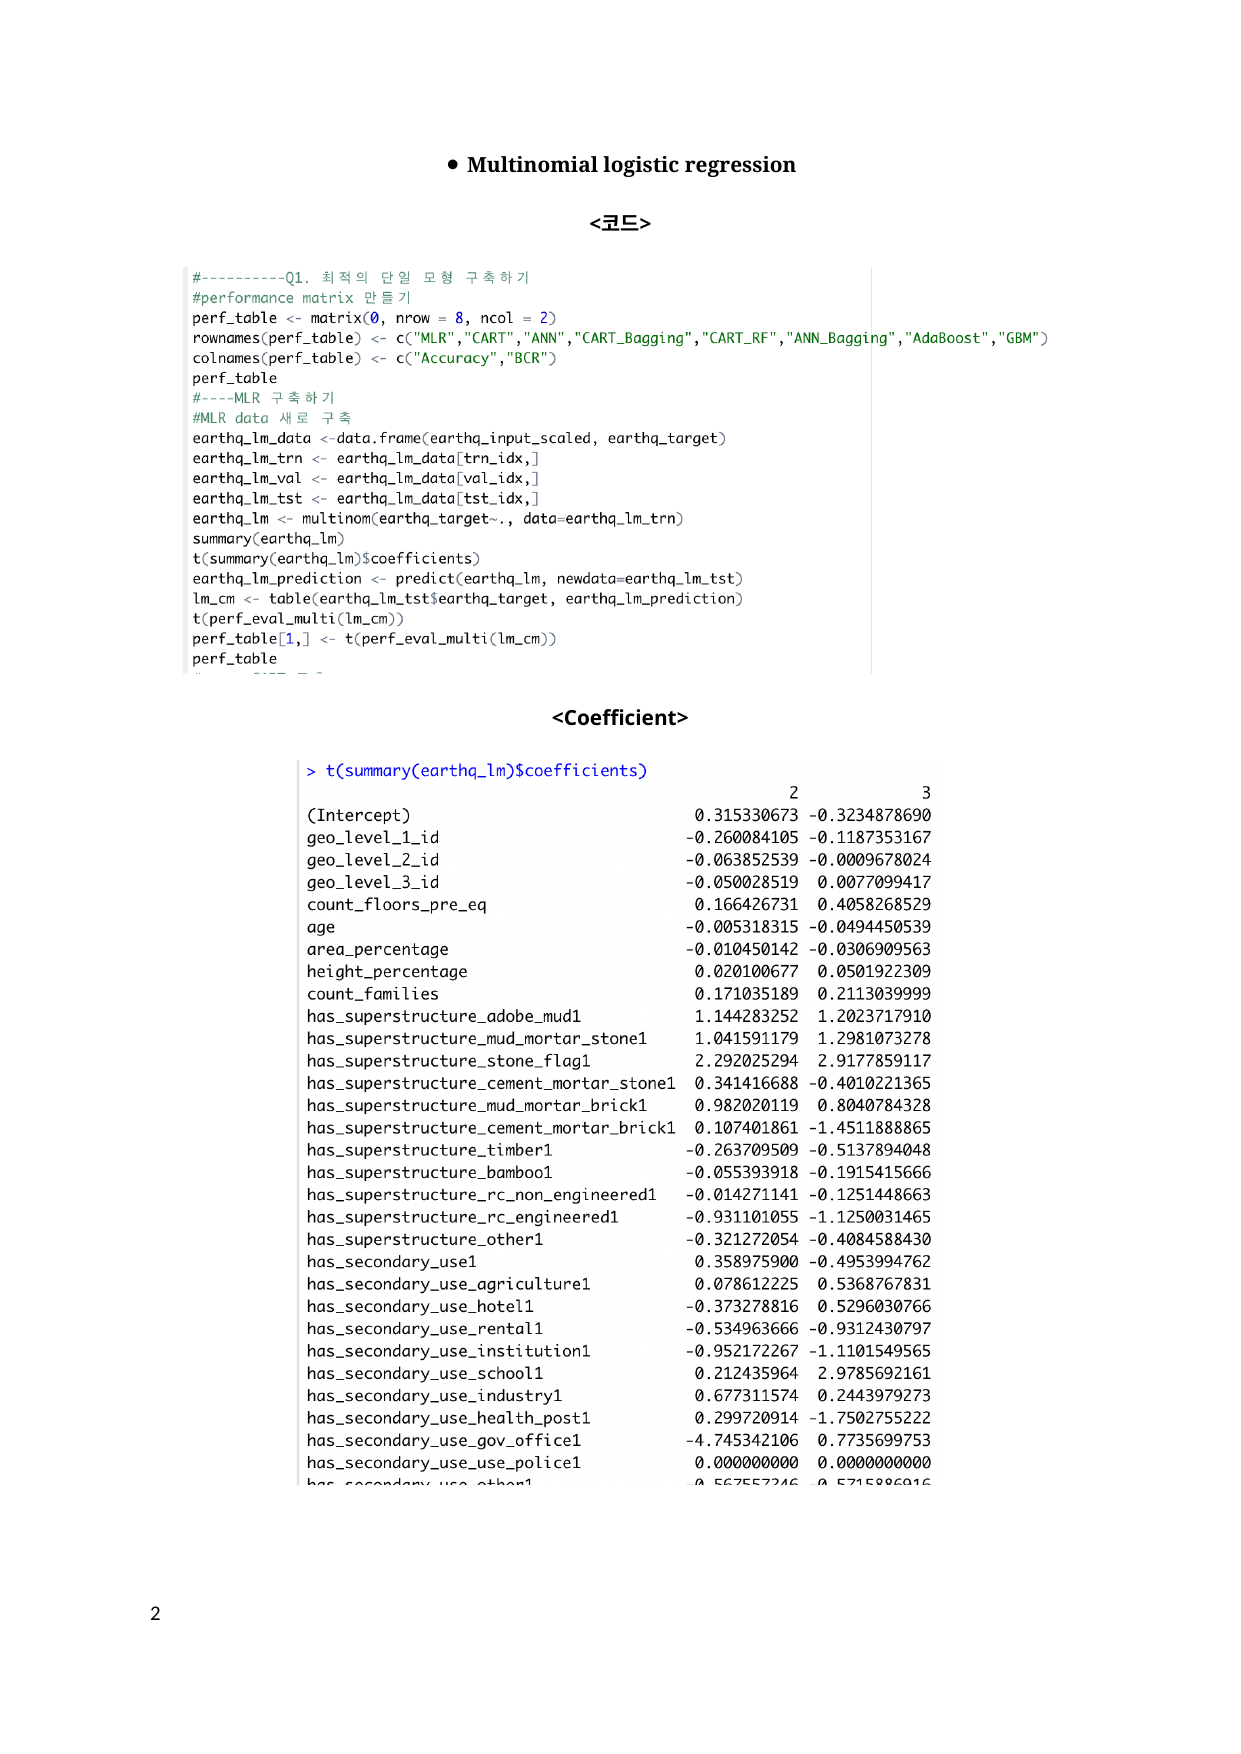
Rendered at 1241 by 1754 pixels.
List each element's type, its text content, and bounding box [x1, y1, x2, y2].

picture [182, 267, 1058, 674]
picture [296, 760, 944, 1485]
text <코드> [150, 208, 1090, 238]
text <Coefficient> [150, 703, 1090, 732]
text ⚫ Multinomial logistic regression [150, 150, 1090, 178]
